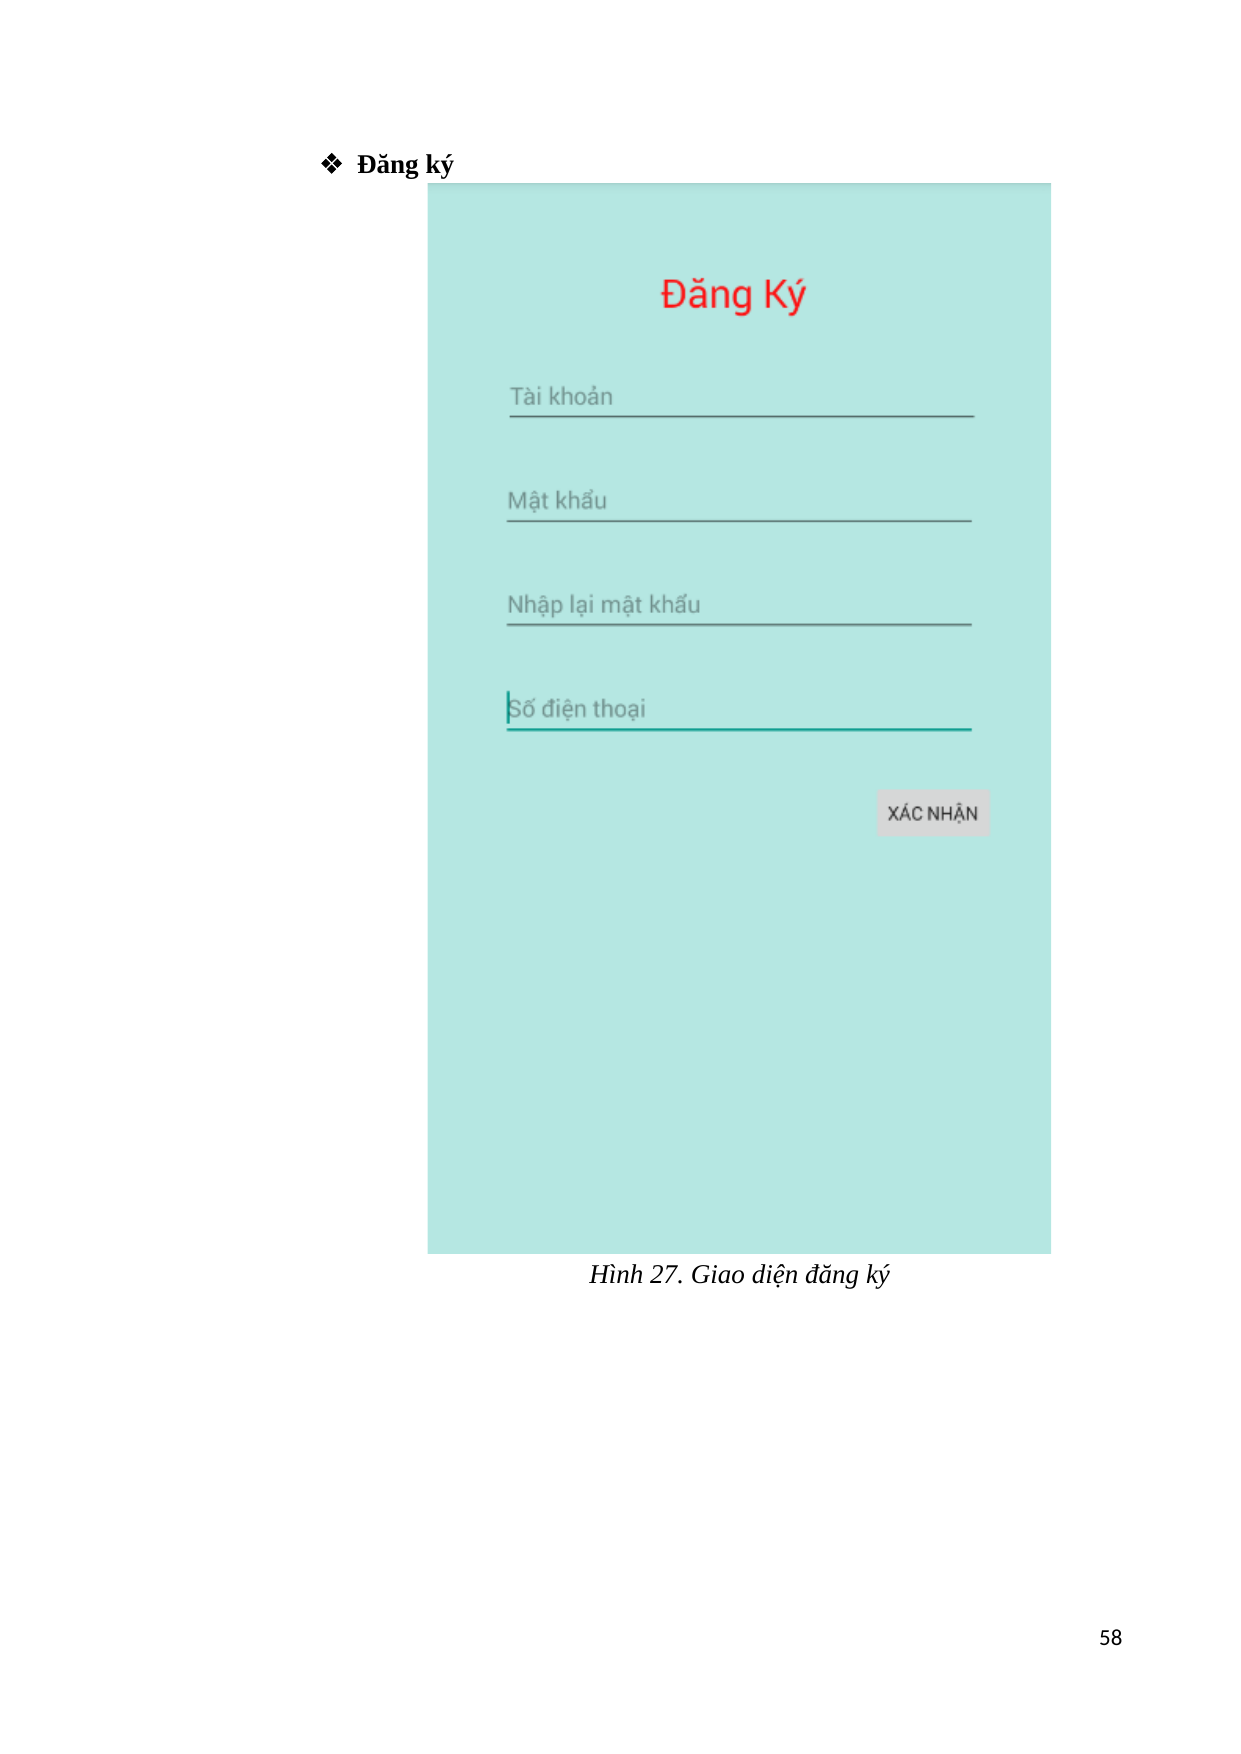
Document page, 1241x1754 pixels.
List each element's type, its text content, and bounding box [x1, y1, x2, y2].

list Đăng ký [319, 148, 1122, 179]
picture [427, 183, 1052, 1254]
list Hình 27. Giao diện đăng ký [357, 1258, 1122, 1289]
